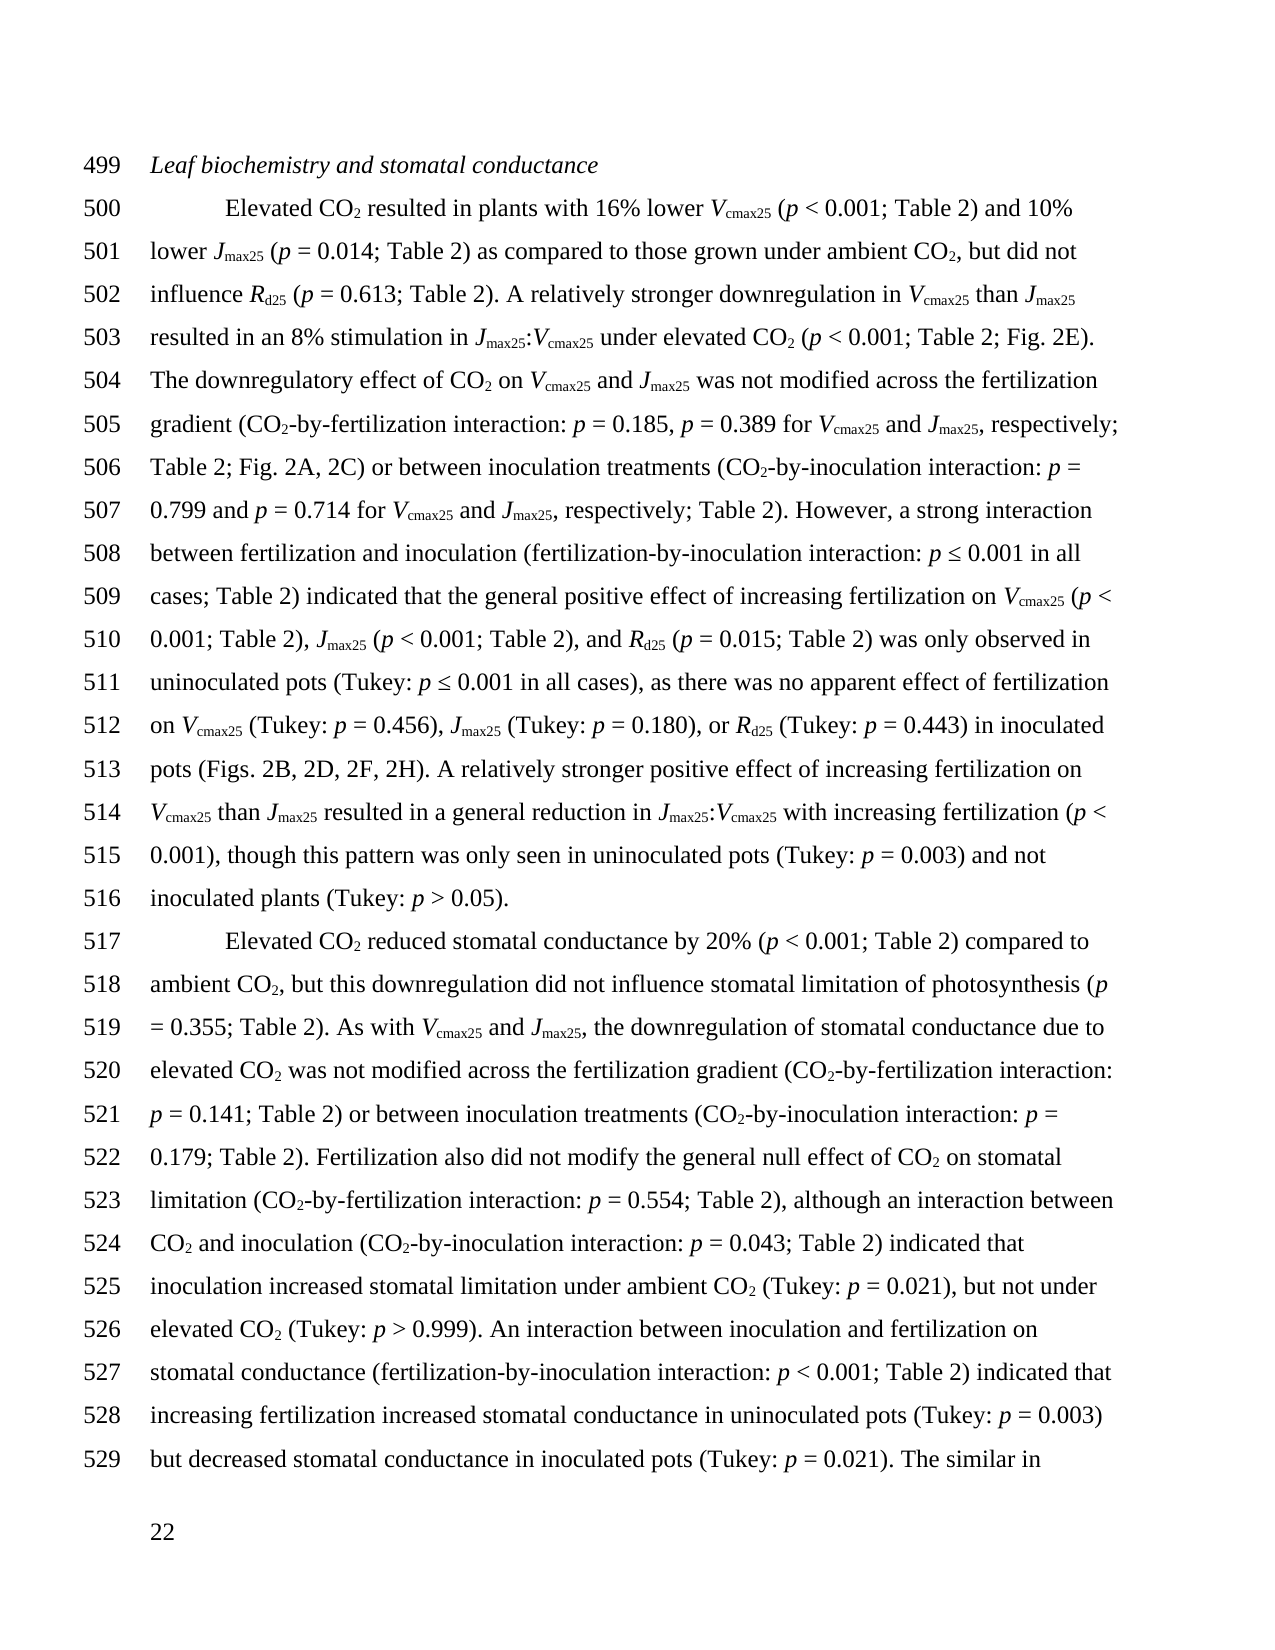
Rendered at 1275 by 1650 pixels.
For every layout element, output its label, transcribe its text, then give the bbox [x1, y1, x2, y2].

text Leaf biochemistry and stomatal conductance [150, 150, 1125, 179]
text Elevated CO2 resulted in plants with 16% lower Vcmax25 (p < 0.001; Table 2) and 10% lower Jmax25 (p = 0.014; Table 2) as compared to those grown under ambient CO2, but did not influence Rd25 (p = 0.613; Table 2). A relatively stronger downregulation in Vcmax25 than Jmax25 resulted in an 8% stimulation in Jmax25:Vcmax25 under elevated CO2 (p < 0.001; Table 2; Fig. 2E). The downregulatory effect of CO2 on Vcmax25 and Jmax25 was not modified across the fertilization gradient (CO2-by-fertilization interaction: p = 0.185, p = 0.389 for Vcmax25 and Jmax25, respectively; Table 2; Fig. 2A, 2C) or between inoculation treatments (CO2-by-inoculation interaction: p = 0.799 and p = 0.714 for Vcmax25 and Jmax25, respectively; Table 2). However, a strong interaction between fertilization and inoculation (fertilization-by-inoculation interaction: p ≤ 0.001 in all cases; Table 2) indicated that the general positive effect of increasing fertilization on Vcmax25 (p < 0.001; Table 2), Jmax25 (p < 0.001; Table 2), and Rd25 (p = 0.015; Table 2) was only observed in uninoculated pots (Tukey: p ≤ 0.001 in all cases), as there was no apparent effect of fertilization on Vcmax25 (Tukey: p = 0.456), Jmax25 (Tukey: p = 0.180), or Rd25 (Tukey: p = 0.443) in inoculated pots (Figs. 2B, 2D, 2F, 2H). A relatively stronger positive effect of increasing fertilization on Vcmax25 than Jmax25 resulted in a general reduction in Jmax25:Vcmax25 with increasing fertilization (p < 0.001), though this pattern was only seen in uninoculated pots (Tukey: p = 0.003) and not inoculated plants (Tukey: p > 0.05). [150, 193, 1125, 912]
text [150, 926, 1125, 1472]
